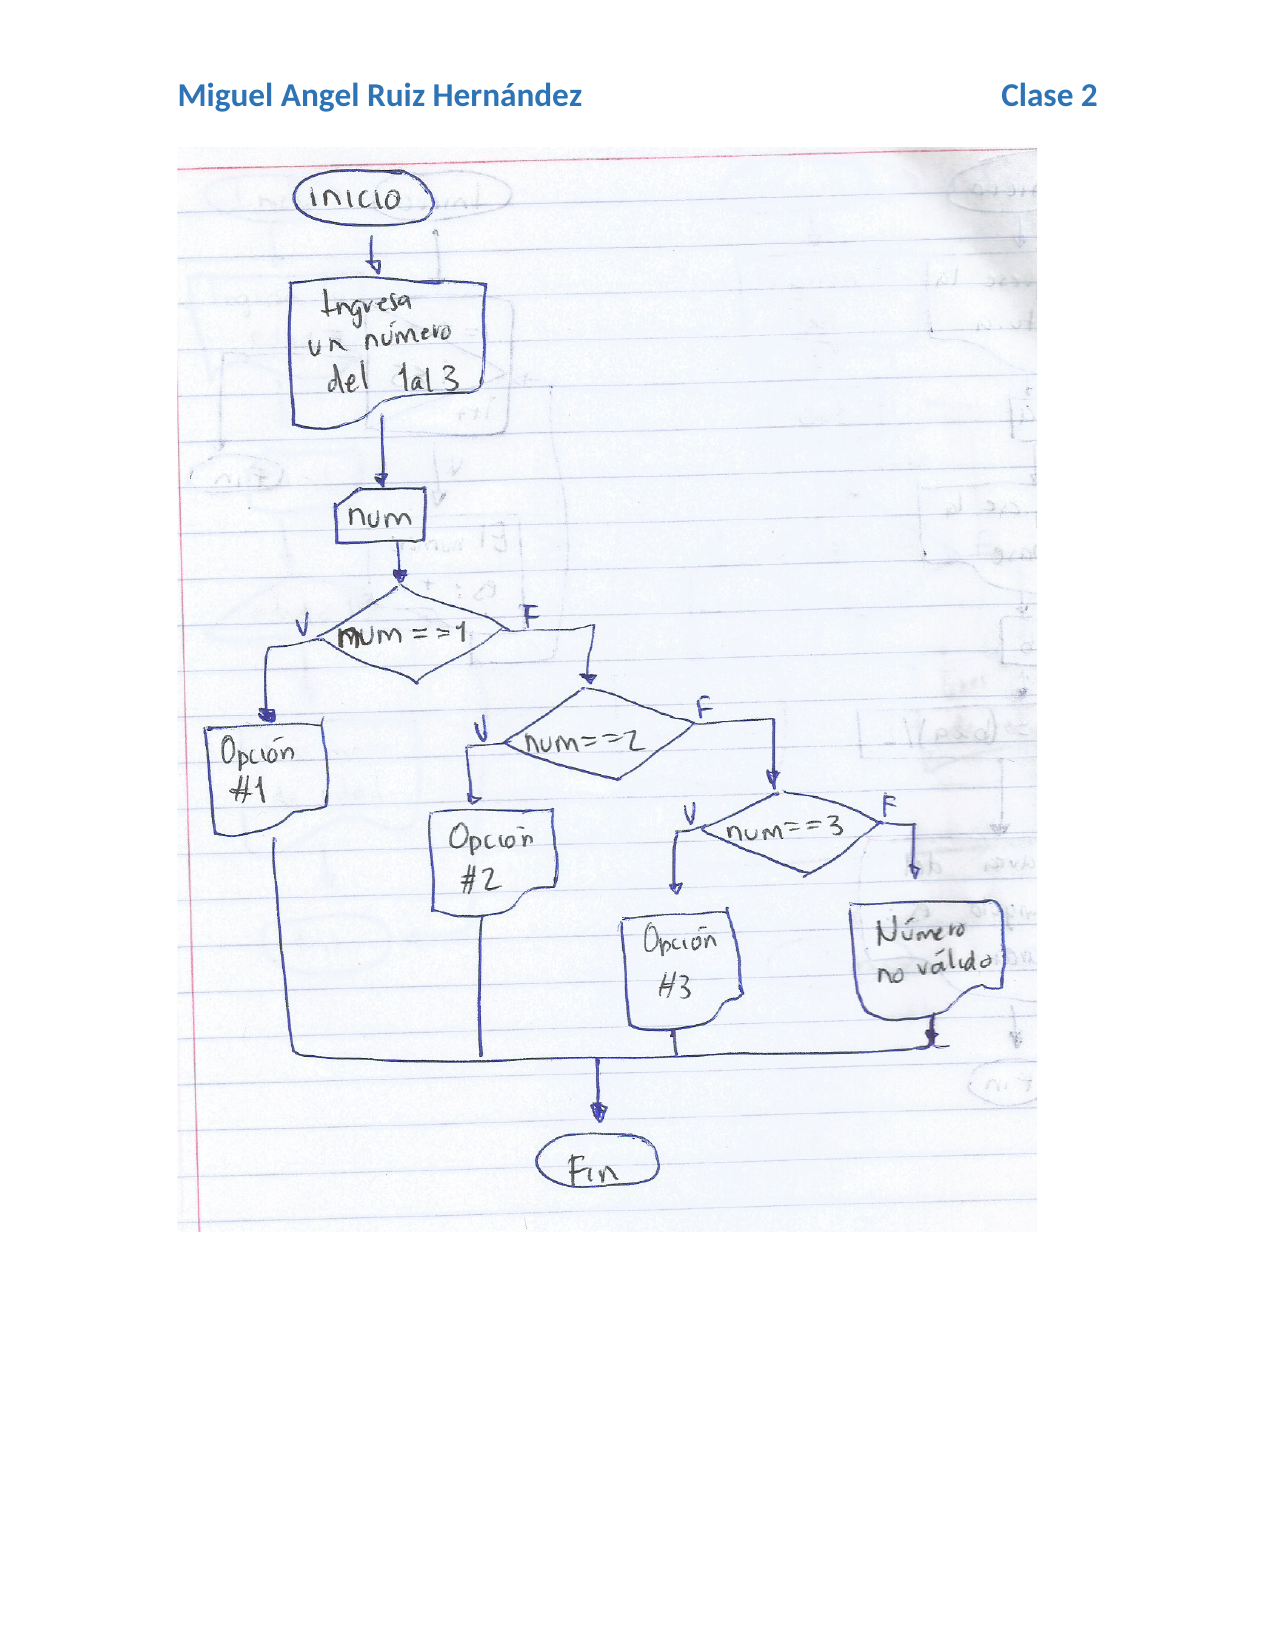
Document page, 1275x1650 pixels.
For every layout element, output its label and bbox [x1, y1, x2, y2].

picture [177, 147, 1038, 1232]
